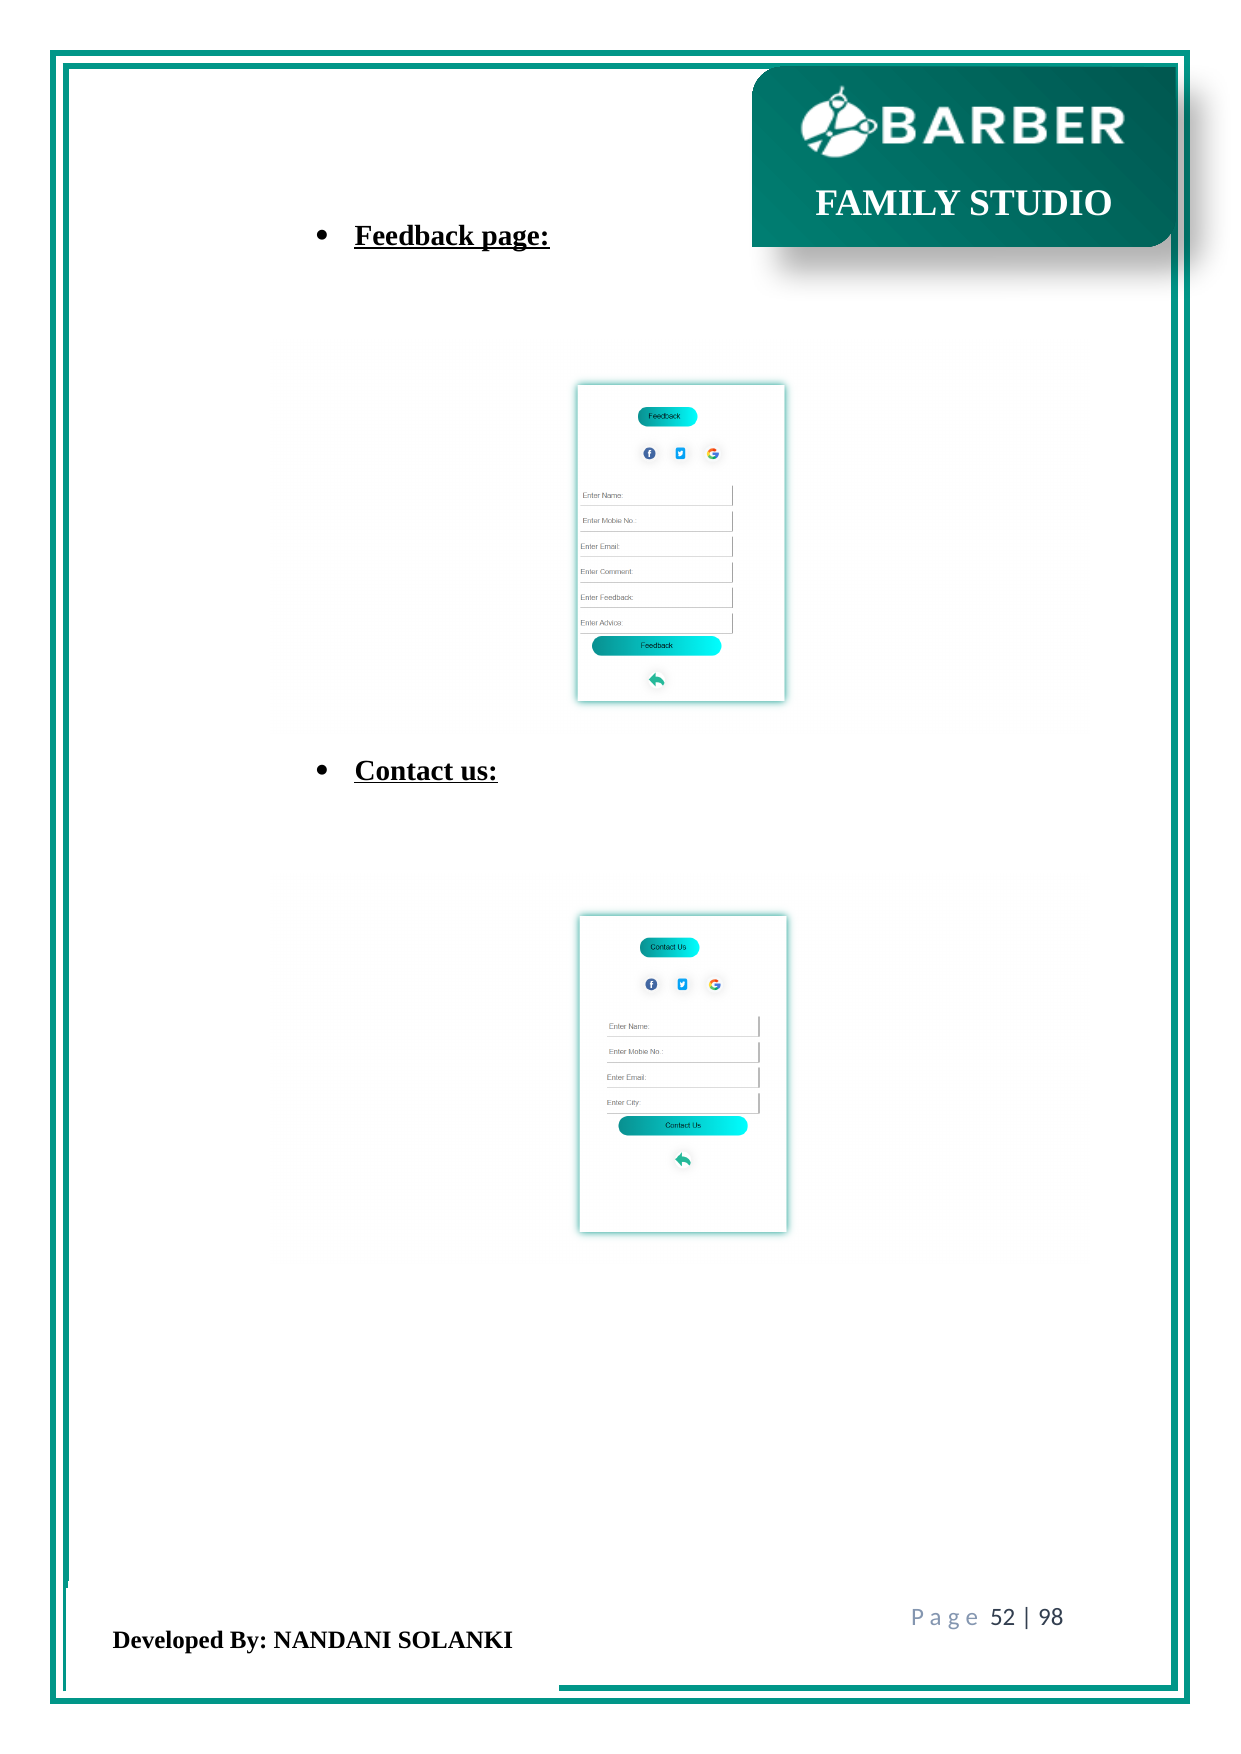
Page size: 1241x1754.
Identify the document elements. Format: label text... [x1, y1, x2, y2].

list Feedback page: [317, 218, 759, 252]
picture [270, 873, 1091, 1264]
picture [270, 339, 1091, 734]
list Contact us: [317, 753, 1090, 786]
picture [798, 83, 1130, 162]
